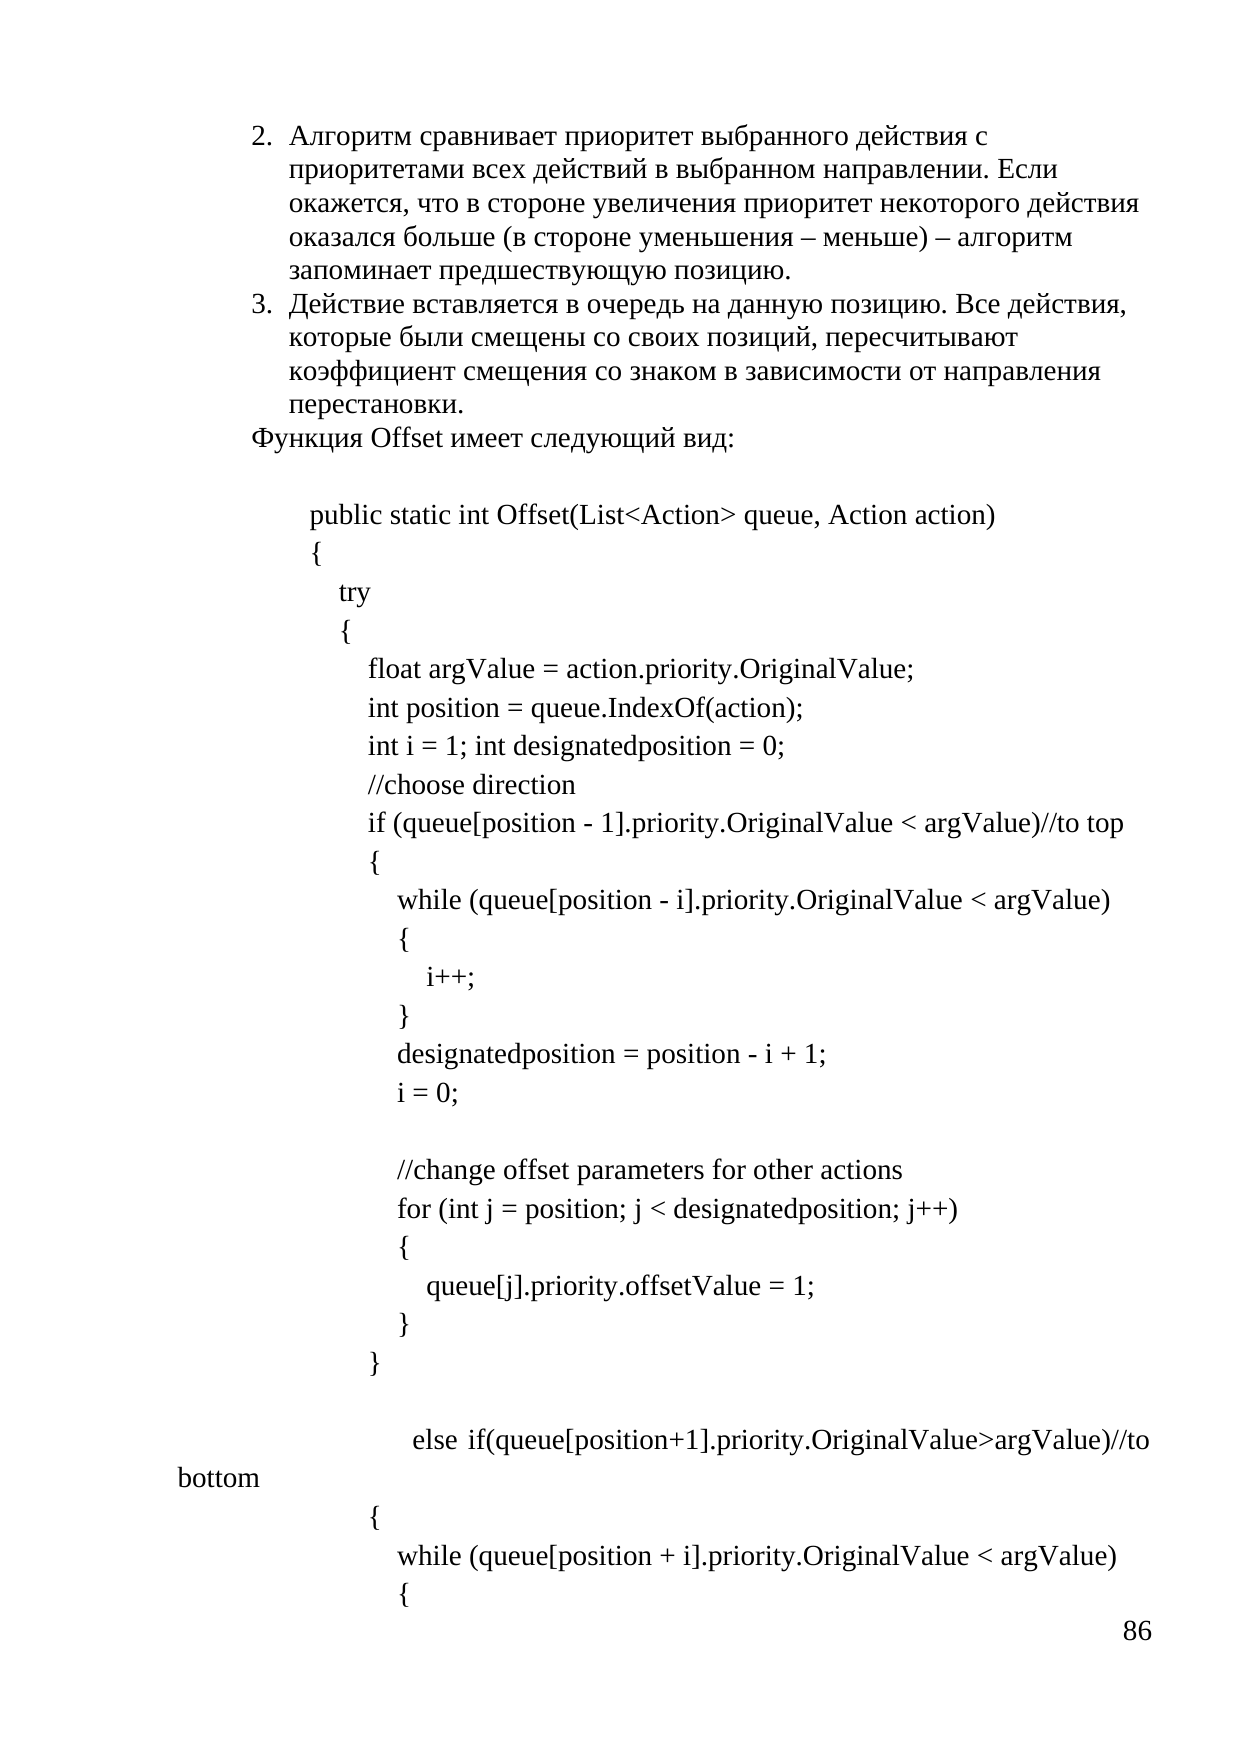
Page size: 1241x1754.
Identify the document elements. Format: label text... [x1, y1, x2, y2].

text public static int Offset(List<Action> queue, Action action) [177, 497, 1152, 531]
text { [177, 1229, 1152, 1263]
text { [177, 613, 1152, 646]
text float argValue = action.priority.OriginalValue; [177, 651, 1152, 685]
text { [177, 1576, 1152, 1610]
text while (queue[position - i].priority.OriginalValue < argValue) [177, 882, 1152, 916]
list Алгоритм сравнивает приоритет выбранного действия с приоритетами всех действий в выбранном направлении. Если окажется, что в стороне увеличения приоритет некоторого действия оказался больше (в стороне уменьшения – меньше) – алгоритм запоминает предшествующую позицию. [251, 118, 1152, 286]
text while (queue[position + i].priority.OriginalValue < argValue) [177, 1538, 1152, 1571]
text //change offset parameters for other actions [177, 1152, 1152, 1186]
text { [177, 844, 1152, 877]
text else if(queue[position+1].priority.OriginalValue>argValue)//to bottom [177, 1422, 1152, 1494]
text } [177, 998, 1152, 1032]
text //choose direction [177, 767, 1152, 800]
text i++; [177, 959, 1152, 993]
text } [177, 1306, 1152, 1340]
text if (queue[position - 1].priority.OriginalValue < argValue)//to top [177, 805, 1152, 839]
text int position = queue.IndexOf(action); [177, 690, 1152, 723]
text { [177, 921, 1152, 954]
text for (int j = position; j < designatedposition; j++) [177, 1191, 1152, 1224]
text { [177, 536, 1152, 569]
text try [177, 574, 1152, 608]
text designatedposition = position - i + 1; [177, 1037, 1152, 1070]
text } [177, 1345, 1152, 1378]
text Функция Offset имеет следующий вид: [177, 420, 1152, 453]
list Действие вставляется в очередь на данную позицию. Все действия, которые были смещены со своих позиций, пересчитывают коэффициент смещения со знаком в зависимости от направления перестановки. [251, 286, 1152, 420]
text i = 0; [177, 1075, 1152, 1109]
text int i = 1; int designatedposition = 0; [177, 728, 1152, 762]
text { [177, 1499, 1152, 1533]
text queue[j].priority.offsetValue = 1; [177, 1268, 1152, 1301]
